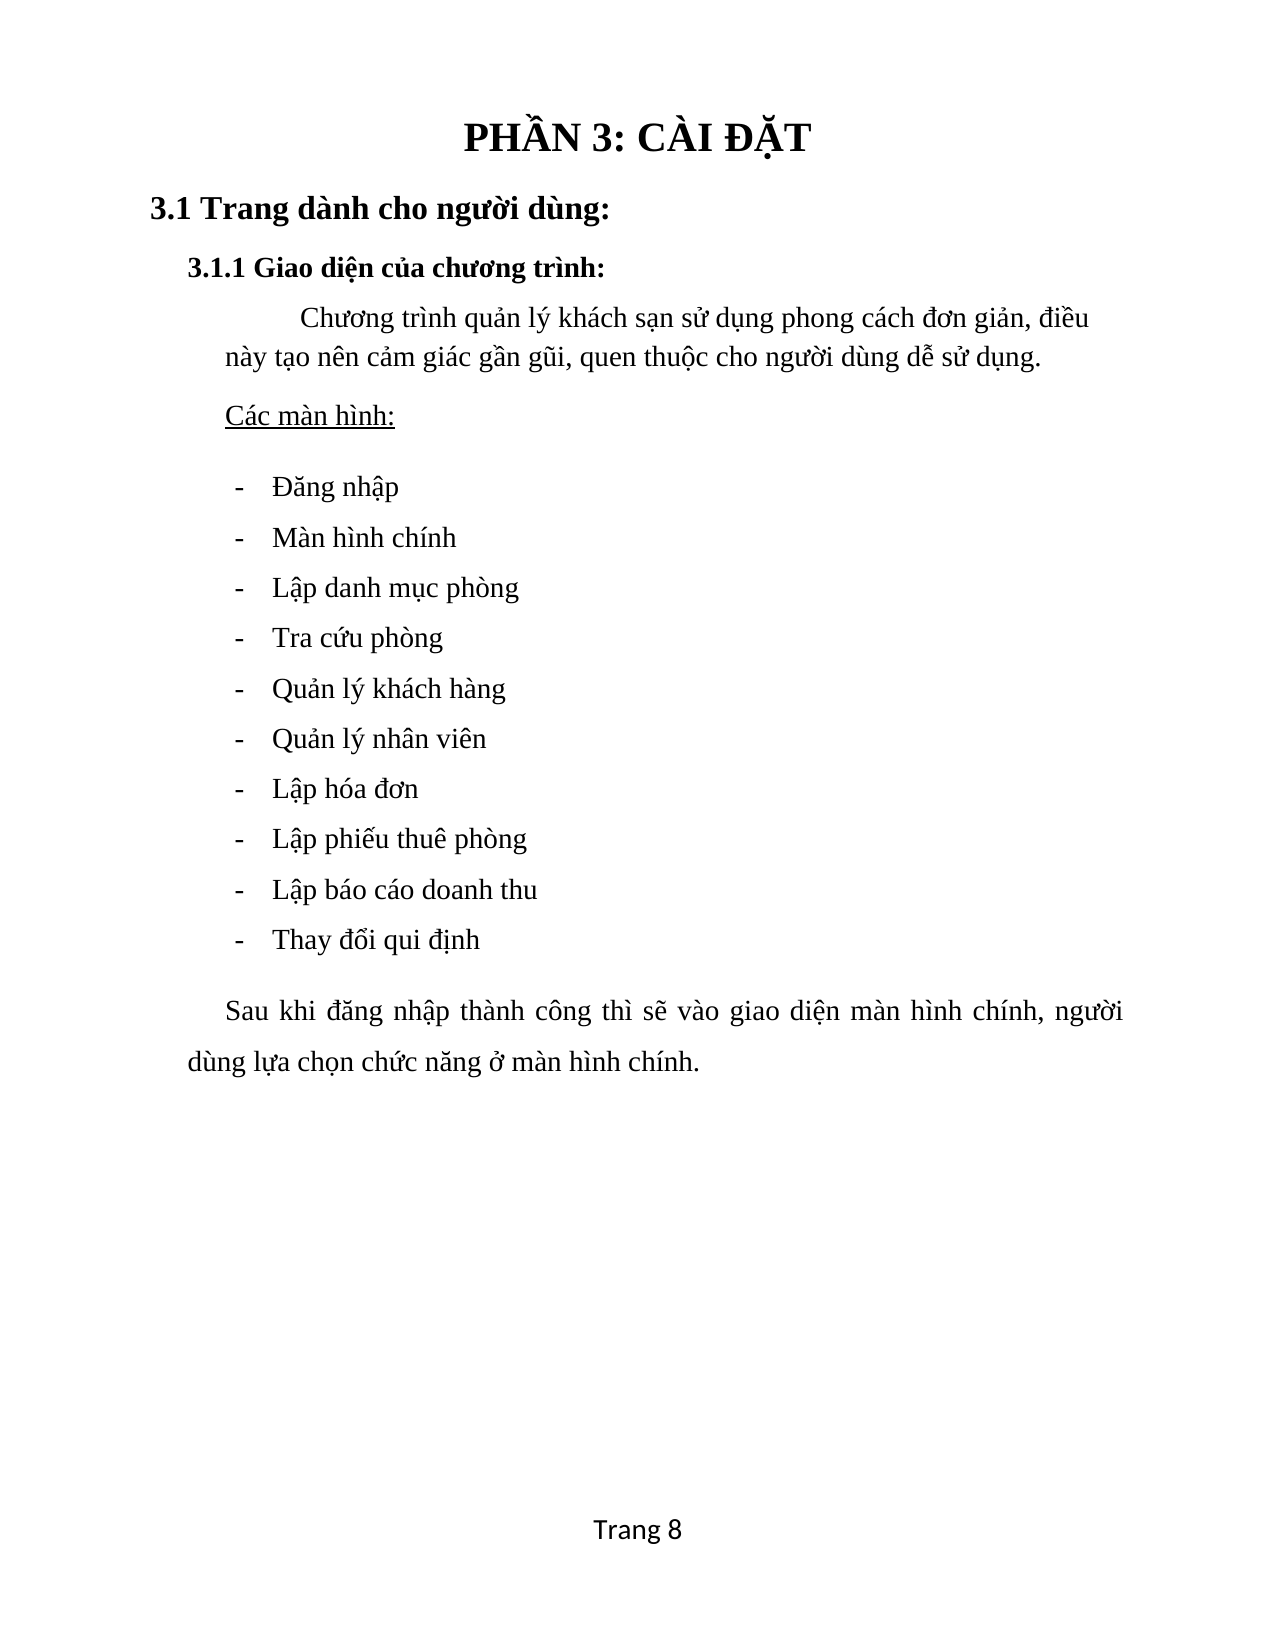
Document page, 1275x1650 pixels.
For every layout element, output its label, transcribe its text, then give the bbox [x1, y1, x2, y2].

list Tra cứu phòng [234, 620, 1125, 654]
subtitle PHẦN 3: CÀI ĐẶT [150, 112, 1125, 160]
text Các màn hình: [187, 398, 1125, 432]
subtitle 3.1.1 Giao diện của chương trình: [187, 250, 1125, 284]
list Quản lý nhân viên [234, 721, 1125, 754]
list Lập danh mục phòng [234, 570, 1125, 604]
text Sau khi đăng nhập thành công thì sẽ vào giao diện màn hình chính, người dùng lựa chọn chức năng ở màn hình chính. [187, 993, 1125, 1077]
subtitle 3.1 Trang dành cho người dùng: [150, 188, 1125, 227]
list Thay đổi qui định [234, 922, 1125, 956]
list Đăng nhập [234, 469, 1125, 503]
list Lập phiếu thuê phòng [234, 822, 1125, 855]
text Chương trình quản lý khách sạn sử dụng phong cách đơn giản, điều này tạo nên cảm giác gần gũi, quen thuộc cho người dùng dễ sử dụng. [225, 300, 1125, 372]
list Lập báo cáo doanh thu [234, 872, 1125, 906]
list Quản lý khách hàng [234, 671, 1125, 704]
list Màn hình chính [234, 520, 1125, 553]
list Lập hóa đơn [234, 771, 1125, 805]
